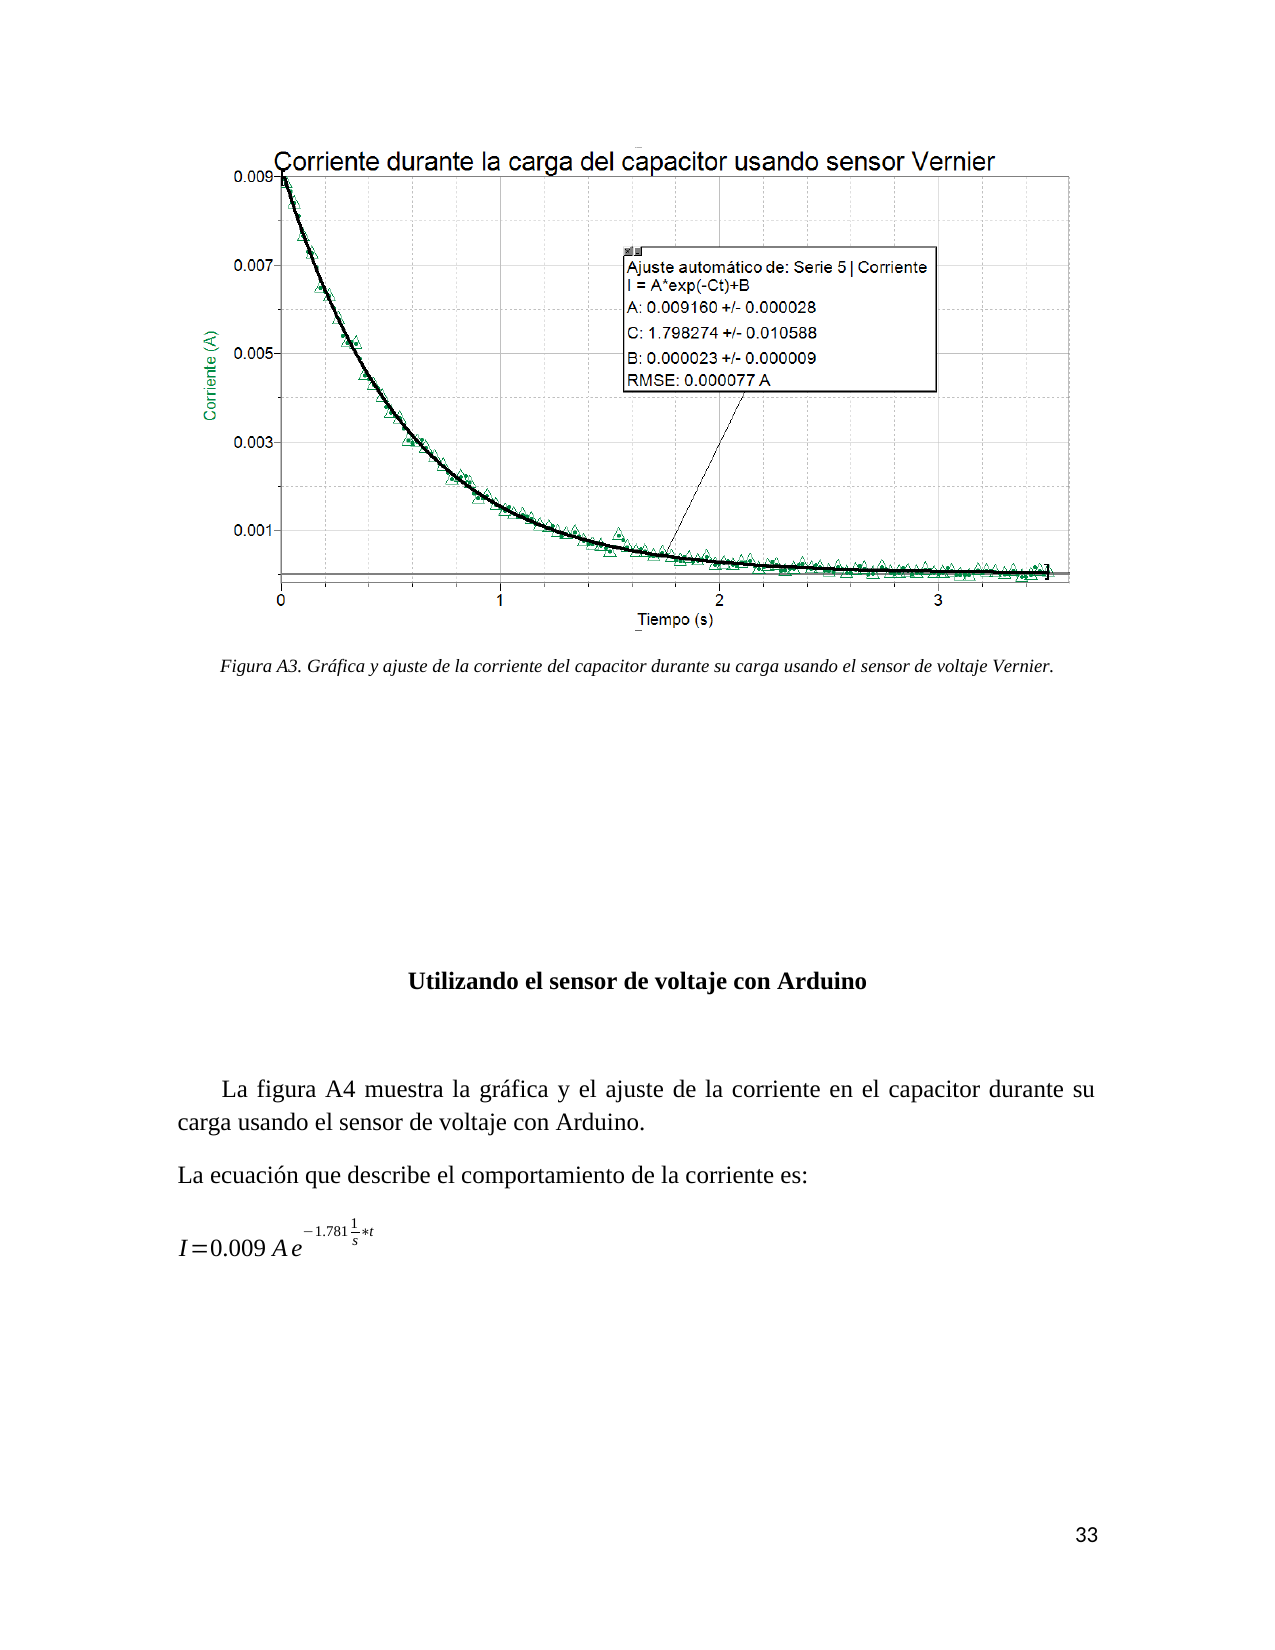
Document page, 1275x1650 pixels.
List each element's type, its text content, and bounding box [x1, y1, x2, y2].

text Utilizando el sensor de voltaje con Arduino [177, 966, 1098, 995]
text La figura A4 muestra la gráfica y el ajuste de la corriente en el capacitor durante su carga usando el sensor de voltaje con Arduino. [177, 1074, 1098, 1136]
text Figura A3. Gráfica y ajuste de la corriente del capacitor durante su carga usando el sensor de voltaje Vernier. [177, 655, 1098, 677]
text La ecuación que describe el comportamiento de la corriente es: [177, 1161, 1098, 1189]
picture [198, 147, 1077, 631]
